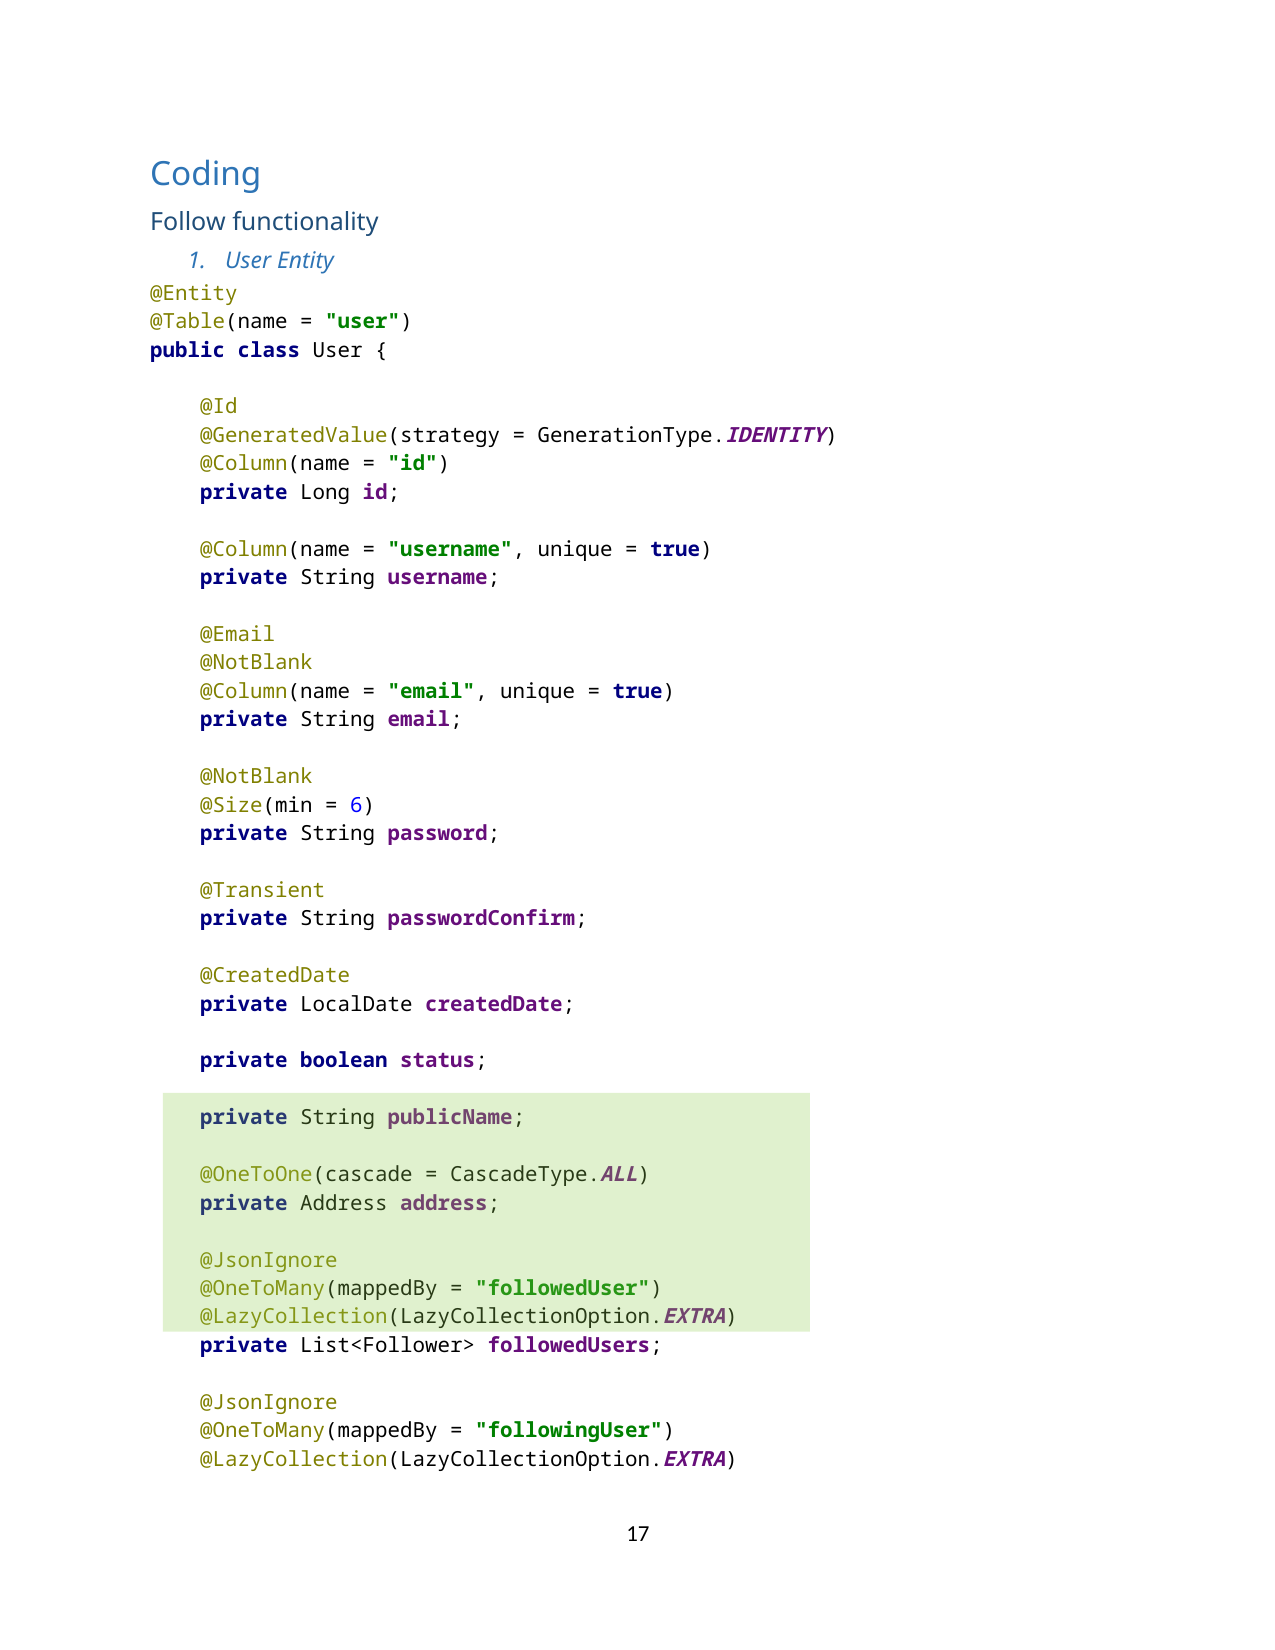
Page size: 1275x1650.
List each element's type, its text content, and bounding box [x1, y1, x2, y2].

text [150, 278, 1125, 1472]
subtitle Coding [150, 150, 1125, 195]
subtitle User Entity [187, 244, 1125, 275]
subtitle Follow functionality [150, 203, 1125, 237]
